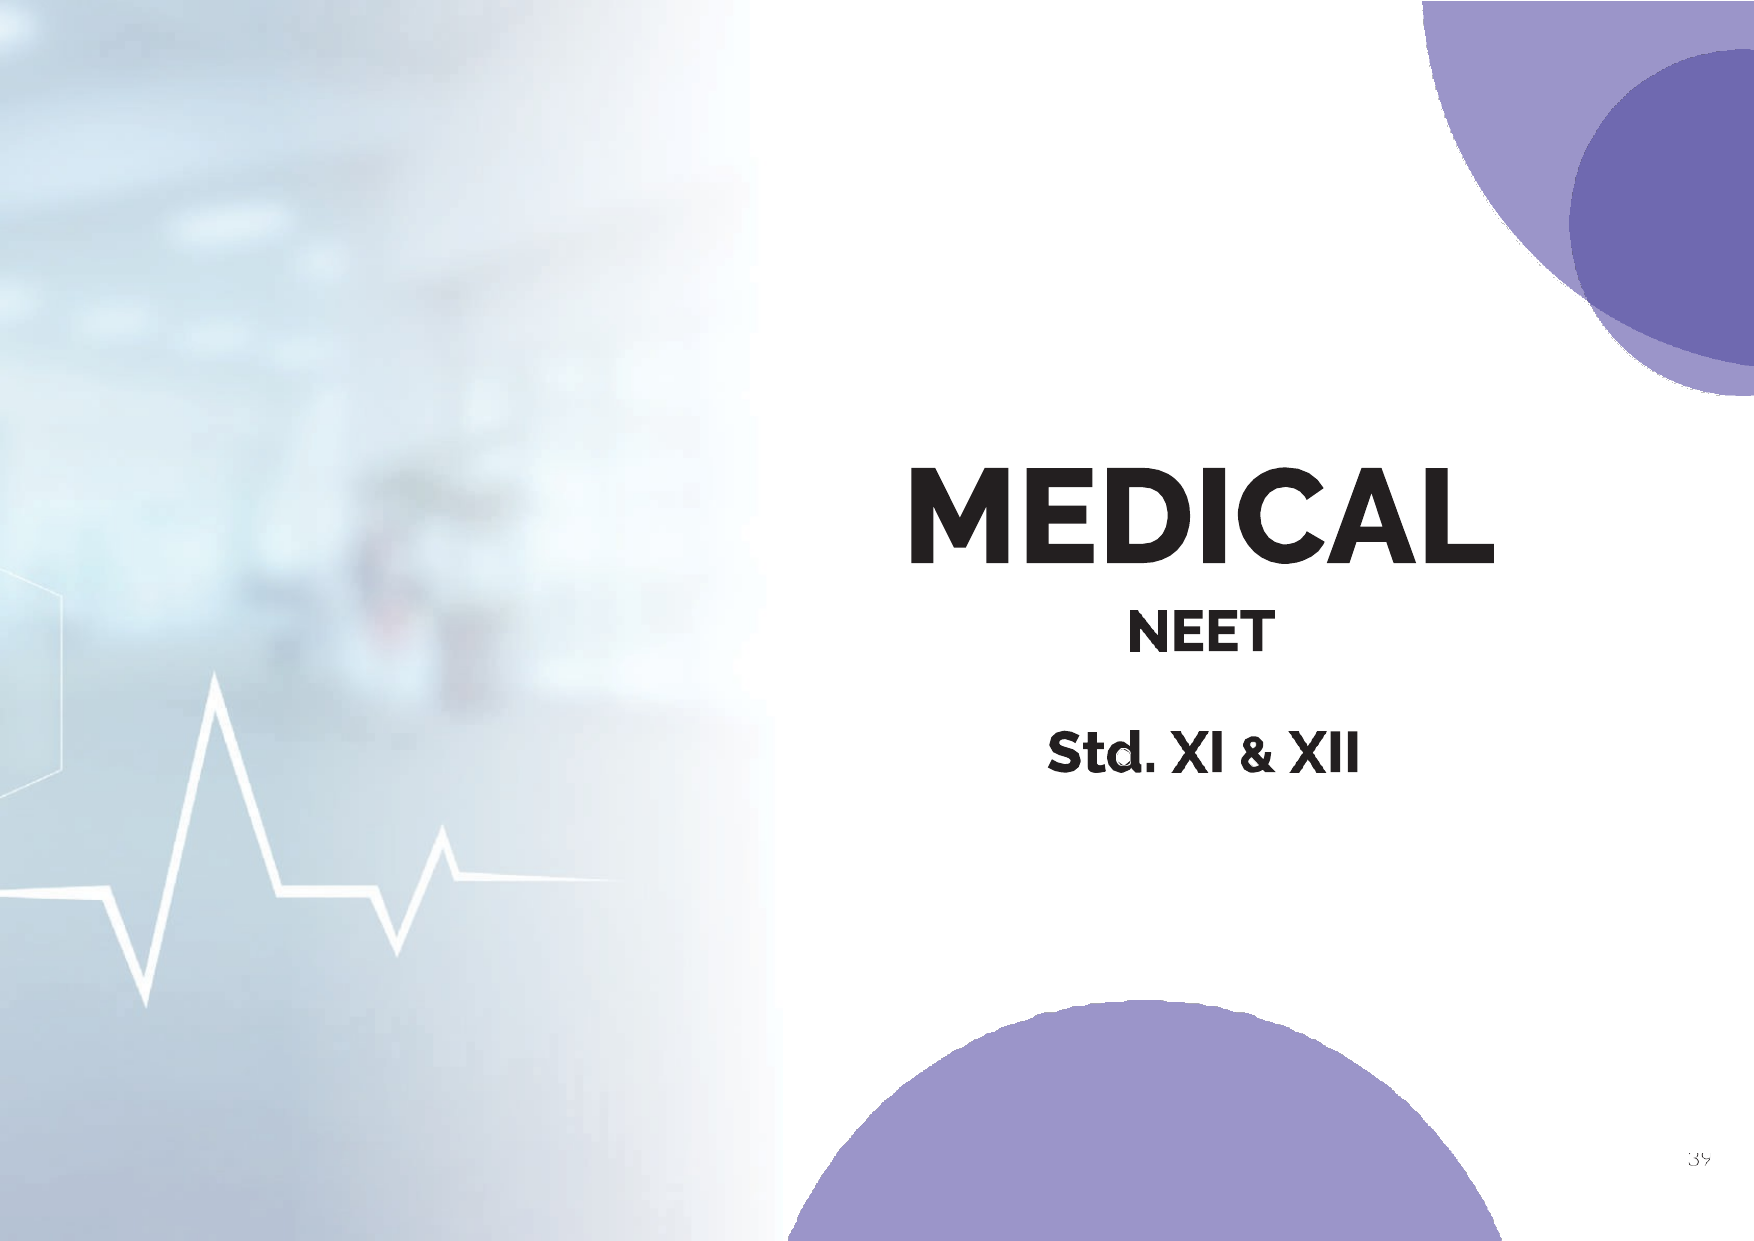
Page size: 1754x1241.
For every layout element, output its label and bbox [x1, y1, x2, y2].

picture [1421, 0, 1754, 396]
picture [1083, 732, 1106, 773]
picture [1116, 748, 1131, 766]
picture [1688, 1153, 1711, 1166]
picture [1288, 731, 1327, 773]
picture [0, 0, 783, 1241]
picture [786, 998, 1502, 1241]
picture [1170, 731, 1209, 773]
picture [1130, 610, 1167, 652]
